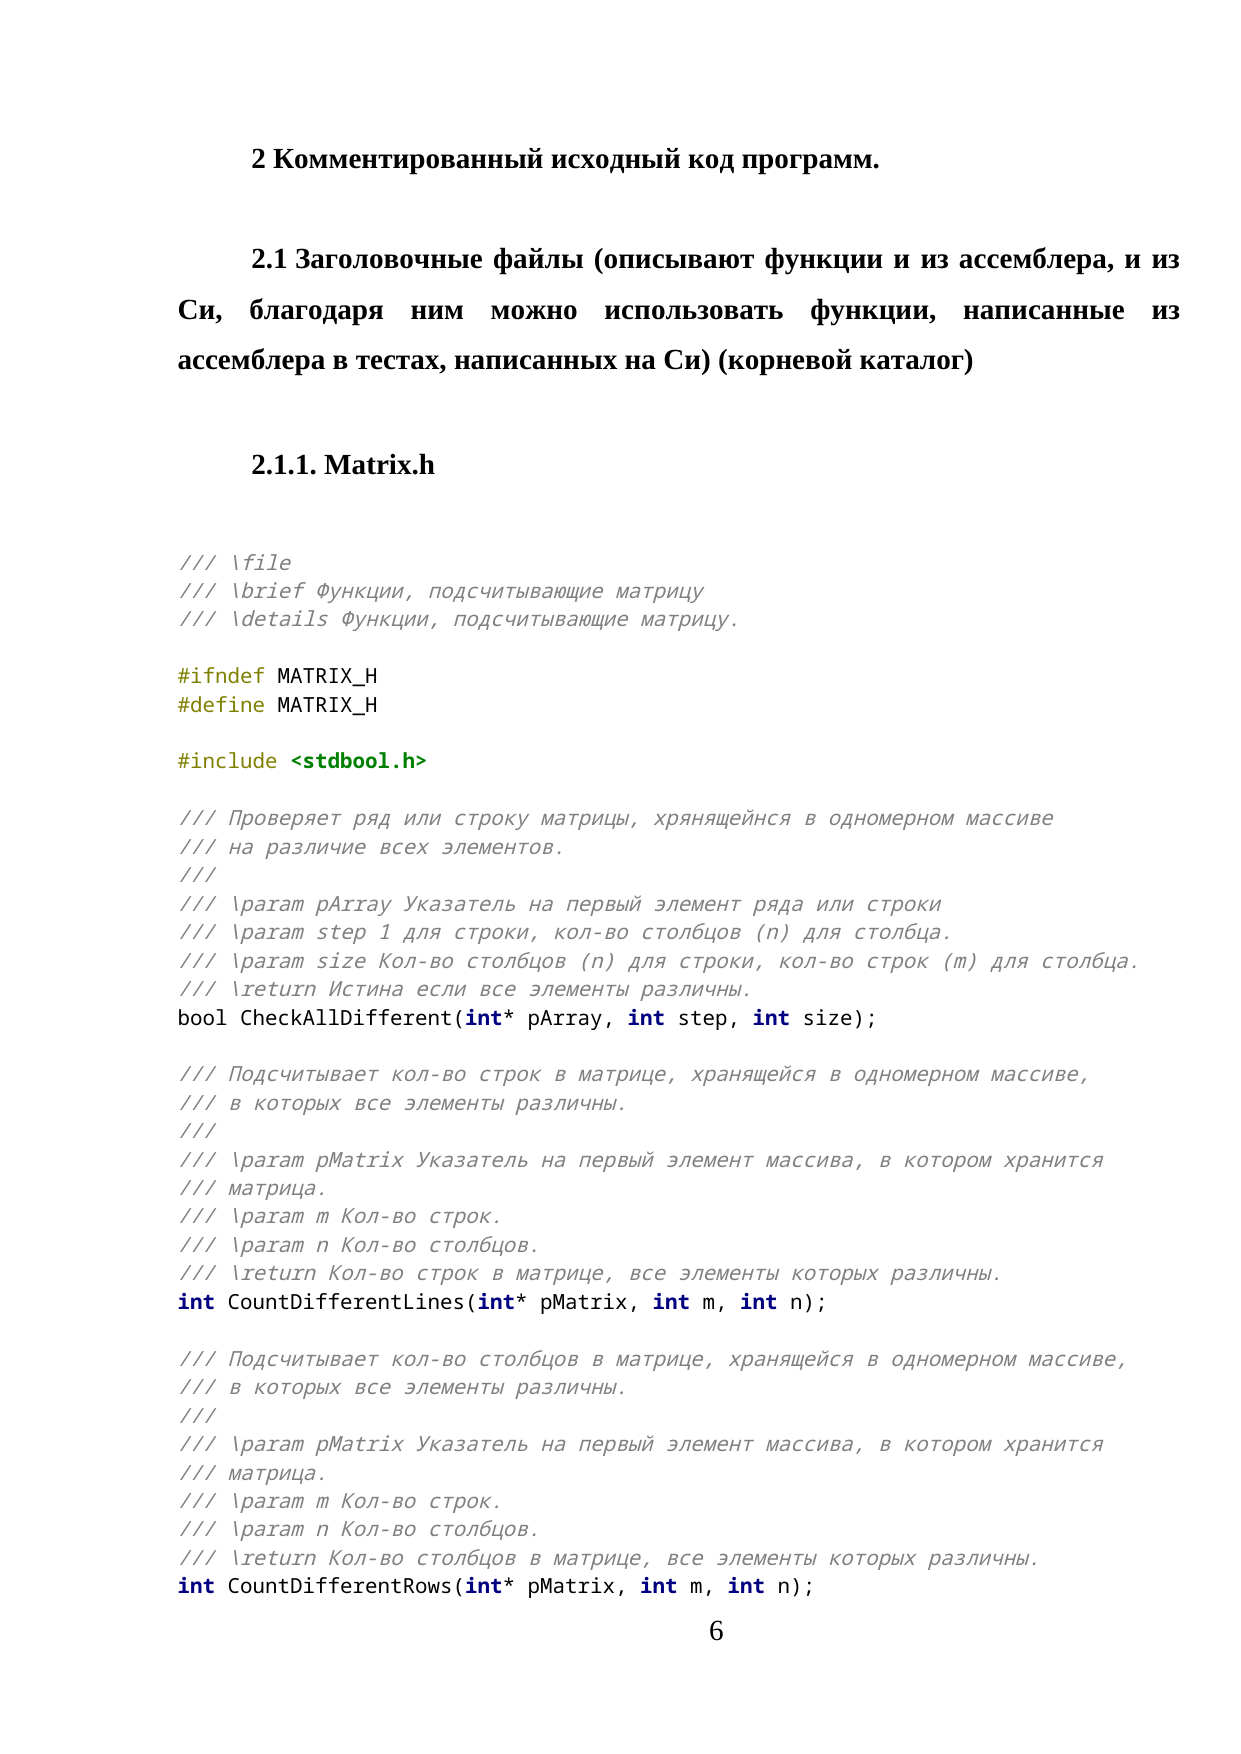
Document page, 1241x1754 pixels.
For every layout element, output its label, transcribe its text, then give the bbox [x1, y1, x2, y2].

subtitle Заголовочные файлы (описывают функции и из ассемблера, и из Си, благодаря ним можно использовать функции, написанные из ассемблера в тестах, написанных на Си) (корневой каталог) [177, 242, 1181, 376]
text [177, 548, 1181, 1600]
subtitle Matrix.h [177, 447, 1181, 481]
subtitle Комментированный исходный код программ. [177, 141, 1181, 174]
